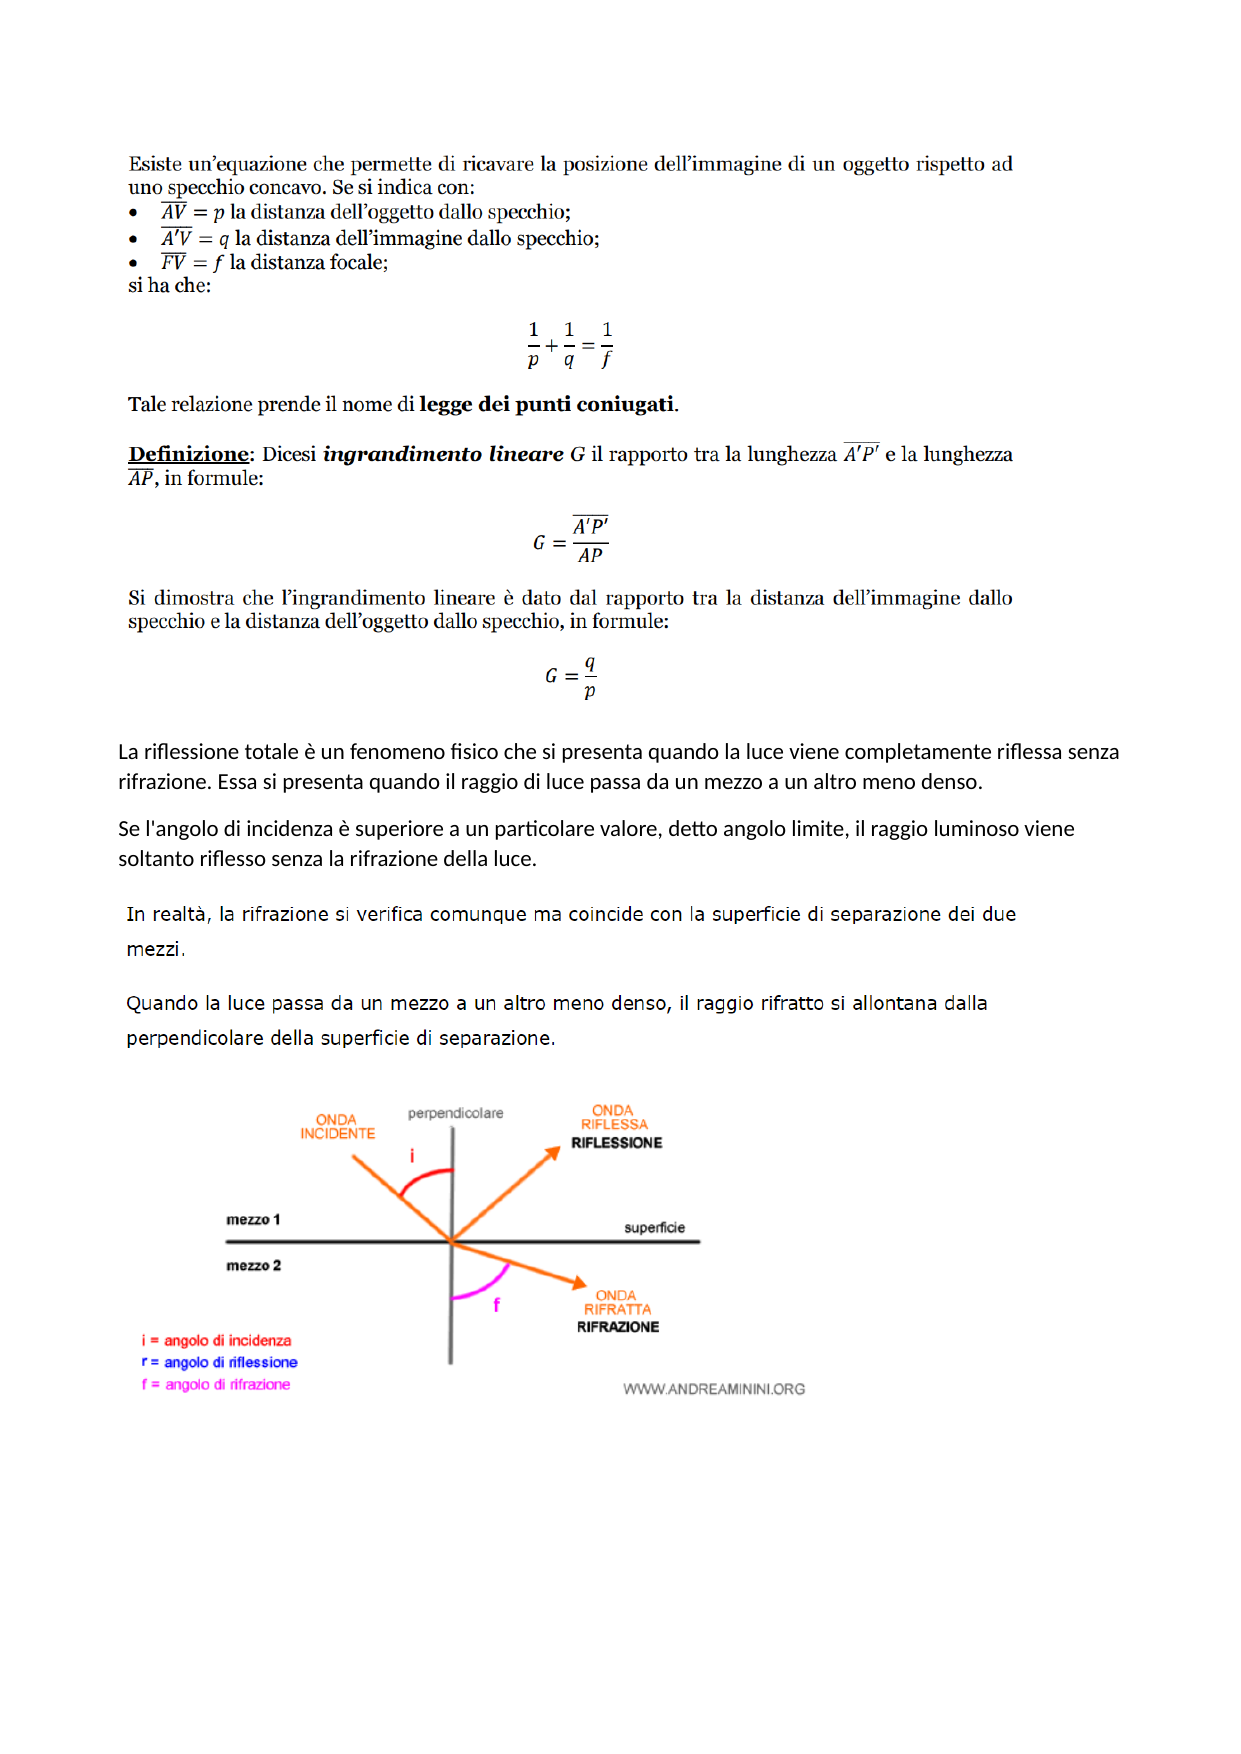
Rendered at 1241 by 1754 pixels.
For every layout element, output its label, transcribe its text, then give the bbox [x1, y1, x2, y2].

picture [118, 147, 1027, 719]
picture [118, 891, 1027, 1414]
text La riflessione totale è un fenomeno fisico che si presenta quando la luce viene completamente riflessa senza rifrazione. Essa si presenta quando il raggio di luce passa da un mezzo a un altro meno denso. [118, 737, 1122, 795]
text Se l'angolo di incidenza è superiore a un particolare valore, detto angolo limite, il raggio luminoso viene soltanto riflesso senza la rifrazione della luce. [118, 814, 1122, 872]
